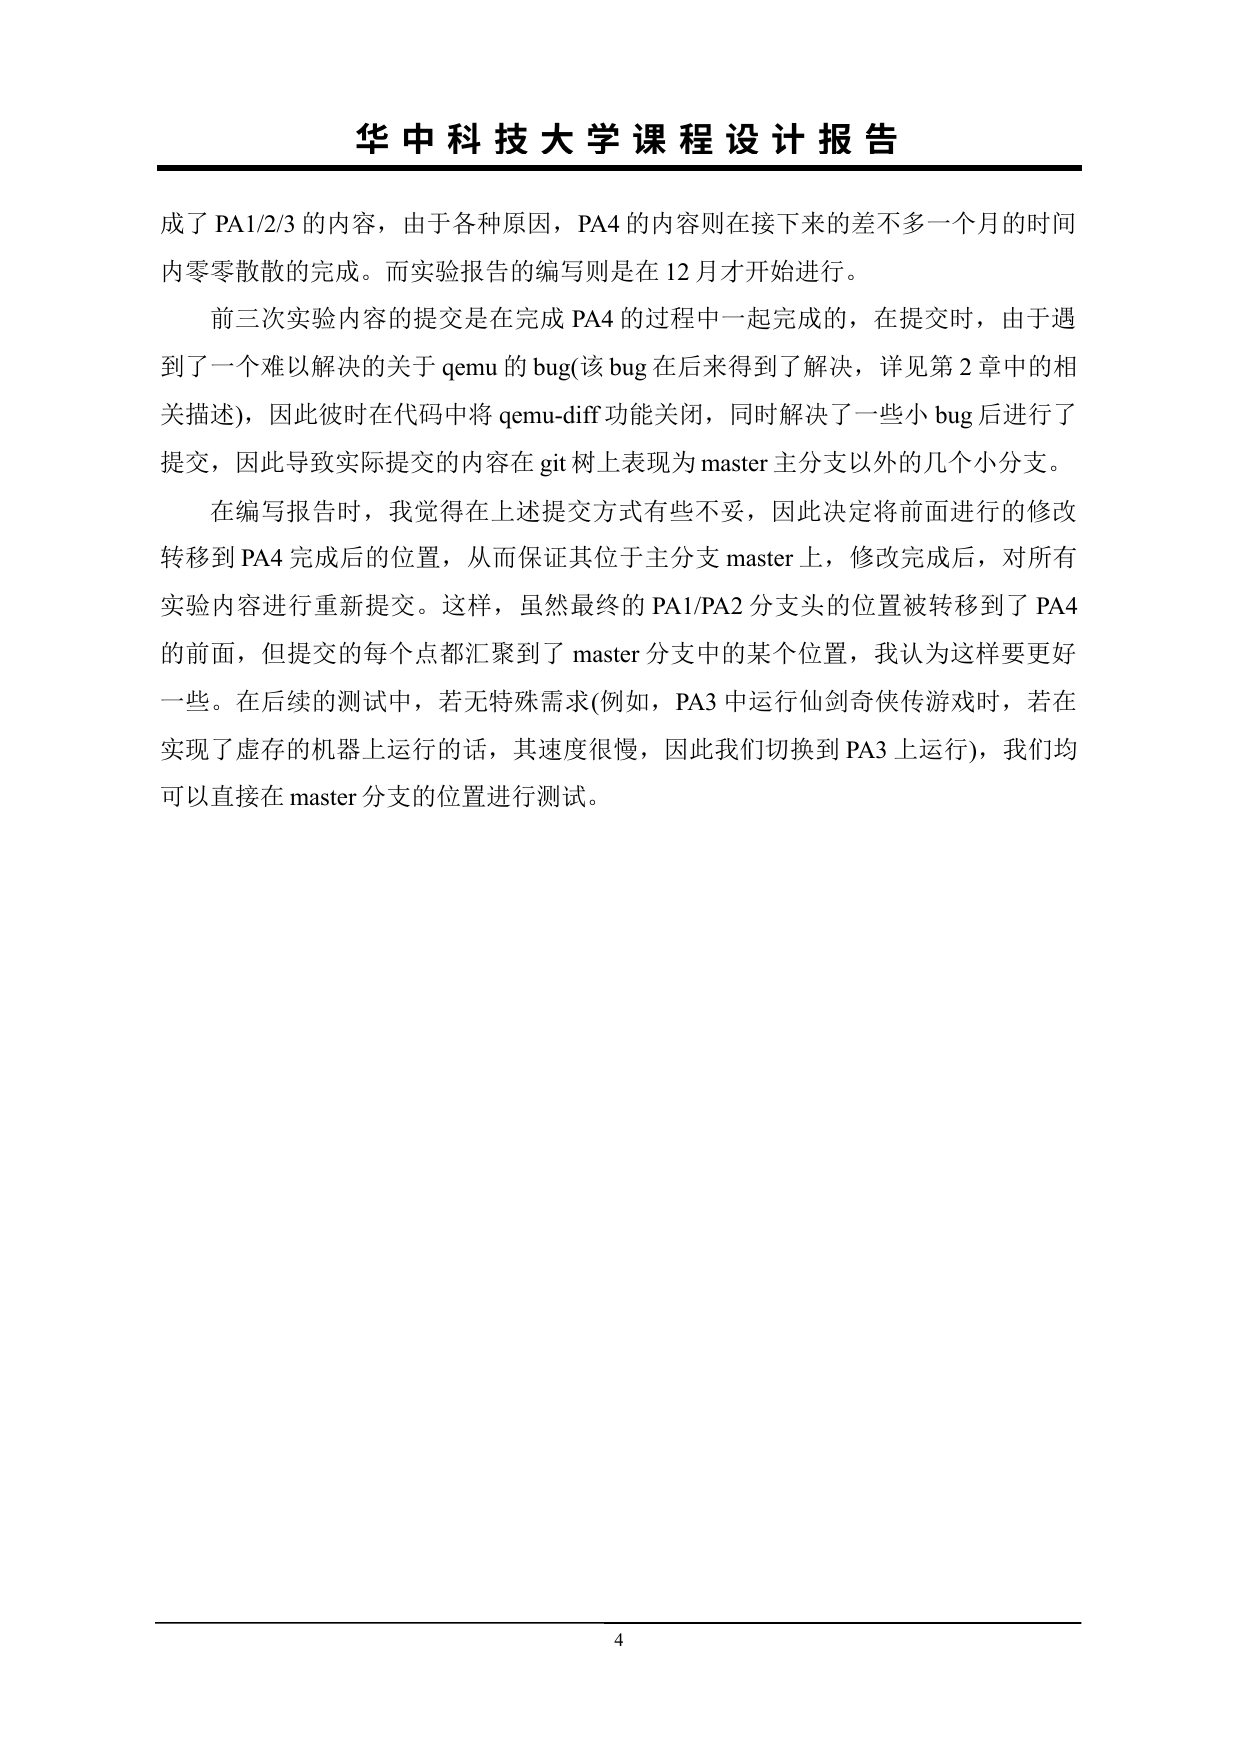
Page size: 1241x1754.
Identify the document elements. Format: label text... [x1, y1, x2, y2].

text 在编写报告时，我觉得在上述提交方式有些不妥，因此决定将前面进行的修改转移到PA4完成后的位置，从而保证其位于主分支master上，修改完成后，对所有实验内容进行重新提交。这样，虽然最终的PA1/PA2分支头的位置被转移到了PA4的前面，但提交的每个点都汇聚到了master分支中的某个位置，我认为这样要更好一些。在后续的测试中，若无特殊需求(例如，PA3中运行仙剑奇侠传游戏时，若在实现了虚存的机器上运行的话，其速度很慢，因此我们切换到PA3上运行)，我们均可以直接在master分支的位置进行测试。 [159, 485, 1078, 820]
text 前三次实验内容的提交是在完成PA4的过程中一起完成的，在提交时，由于遇到了一个难以解决的关于qemu的bug(该bug在后来得到了解决，详见第2章中的相关描述)，因此彼时在代码中将qemu-diff功能关闭，同时解决了一些小bug后进行了提交，因此导致实际提交的内容在git树上表现为master主分支以外的几个小分支。 [159, 294, 1078, 485]
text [159, 198, 1078, 294]
